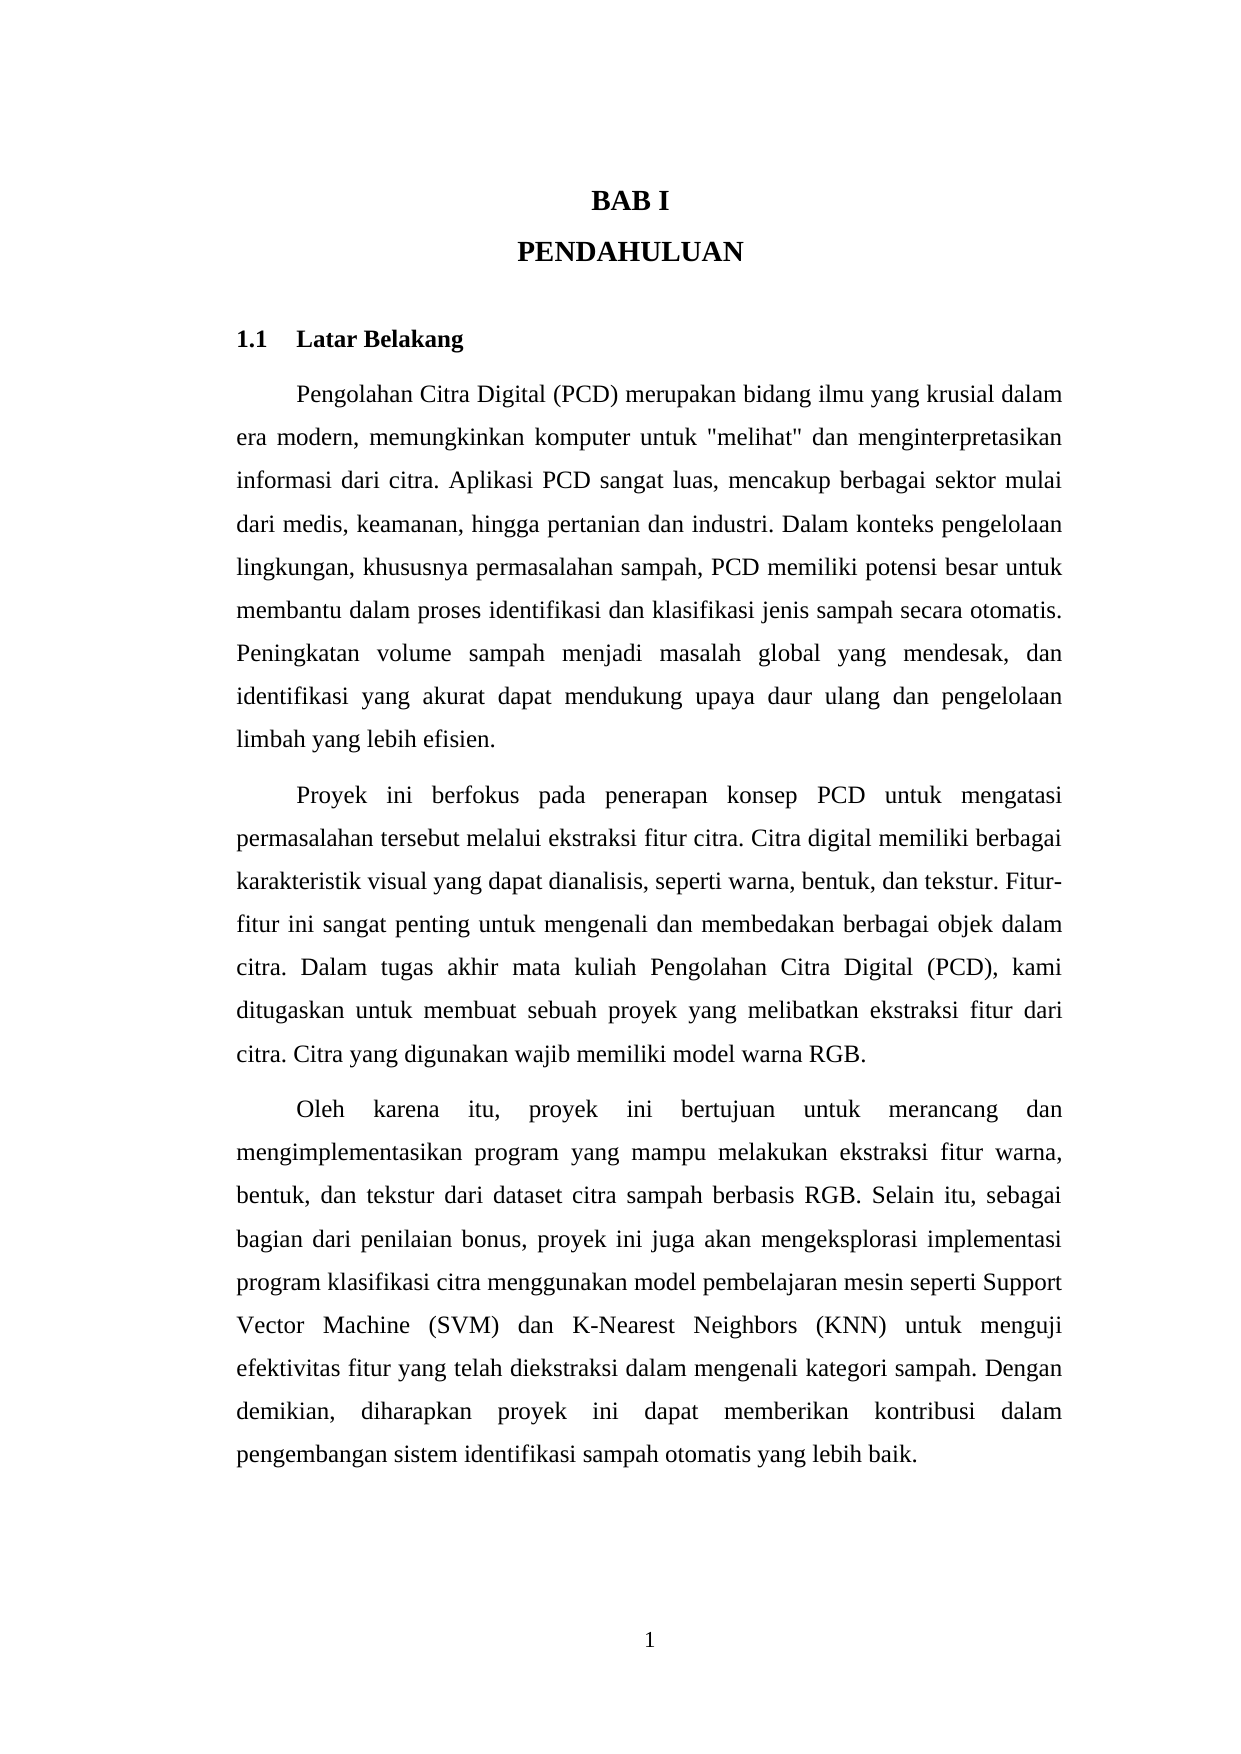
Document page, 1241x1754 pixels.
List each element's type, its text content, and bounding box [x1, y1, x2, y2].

text Pengolahan Citra Digital (PCD) merupakan bidang ilmu yang krusial dalam era modern, memungkinkan komputer untuk "melihat" dan menginterpretasikan informasi dari citra. Aplikasi PCD sangat luas, mencakup berbagai sektor mulai dari medis, keamanan, hingga pertanian dan industri. Dalam konteks pengelolaan lingkungan, khususnya permasalahan sampah, PCD memiliki potensi besar untuk membantu dalam proses identifikasi dan klasifikasi jenis sampah secara otomatis. Peningkatan volume sampah menjadi masalah global yang mendesak, dan identifikasi yang akurat dapat mendukung upaya daur ulang dan pengelolaan limbah yang lebih efisien. [236, 379, 1063, 753]
subtitle Latar Belakang [236, 324, 1063, 352]
subtitle BAB I PENDAHULUAN [236, 183, 1024, 267]
text Oleh karena itu, proyek ini bertujuan untuk merancang dan mengimplementasikan program yang mampu melakukan ekstraksi fitur warna, bentuk, dan tekstur dari dataset citra sampah berbasis RGB. Selain itu, sebagai bagian dari penilaian bonus, proyek ini juga akan mengeksplorasi implementasi program klasifikasi citra menggunakan model pembelajaran mesin seperti Support Vector Machine (SVM) dan K-Nearest Neighbors (KNN) untuk menguji efektivitas fitur yang telah diekstraksi dalam mengenali kategori sampah. Dengan demikian, diharapkan proyek ini dapat memberikan kontribusi dalam pengembangan sistem identifikasi sampah otomatis yang lebih baik. [236, 1094, 1063, 1468]
text Proyek ini berfokus pada penerapan konsep PCD untuk mengatasi permasalahan tersebut melalui ekstraksi fitur citra. Citra digital memiliki berbagai karakteristik visual yang dapat dianalisis, seperti warna, bentuk, dan tekstur. Fitur-fitur ini sangat penting untuk mengenali dan membedakan berbagai objek dalam citra. Dalam tugas akhir mata kuliah Pengolahan Citra Digital (PCD), kami ditugaskan untuk membuat sebuah proyek yang melibatkan ekstraksi fitur dari citra. Citra yang digunakan wajib memiliki model warna RGB. [236, 780, 1063, 1067]
